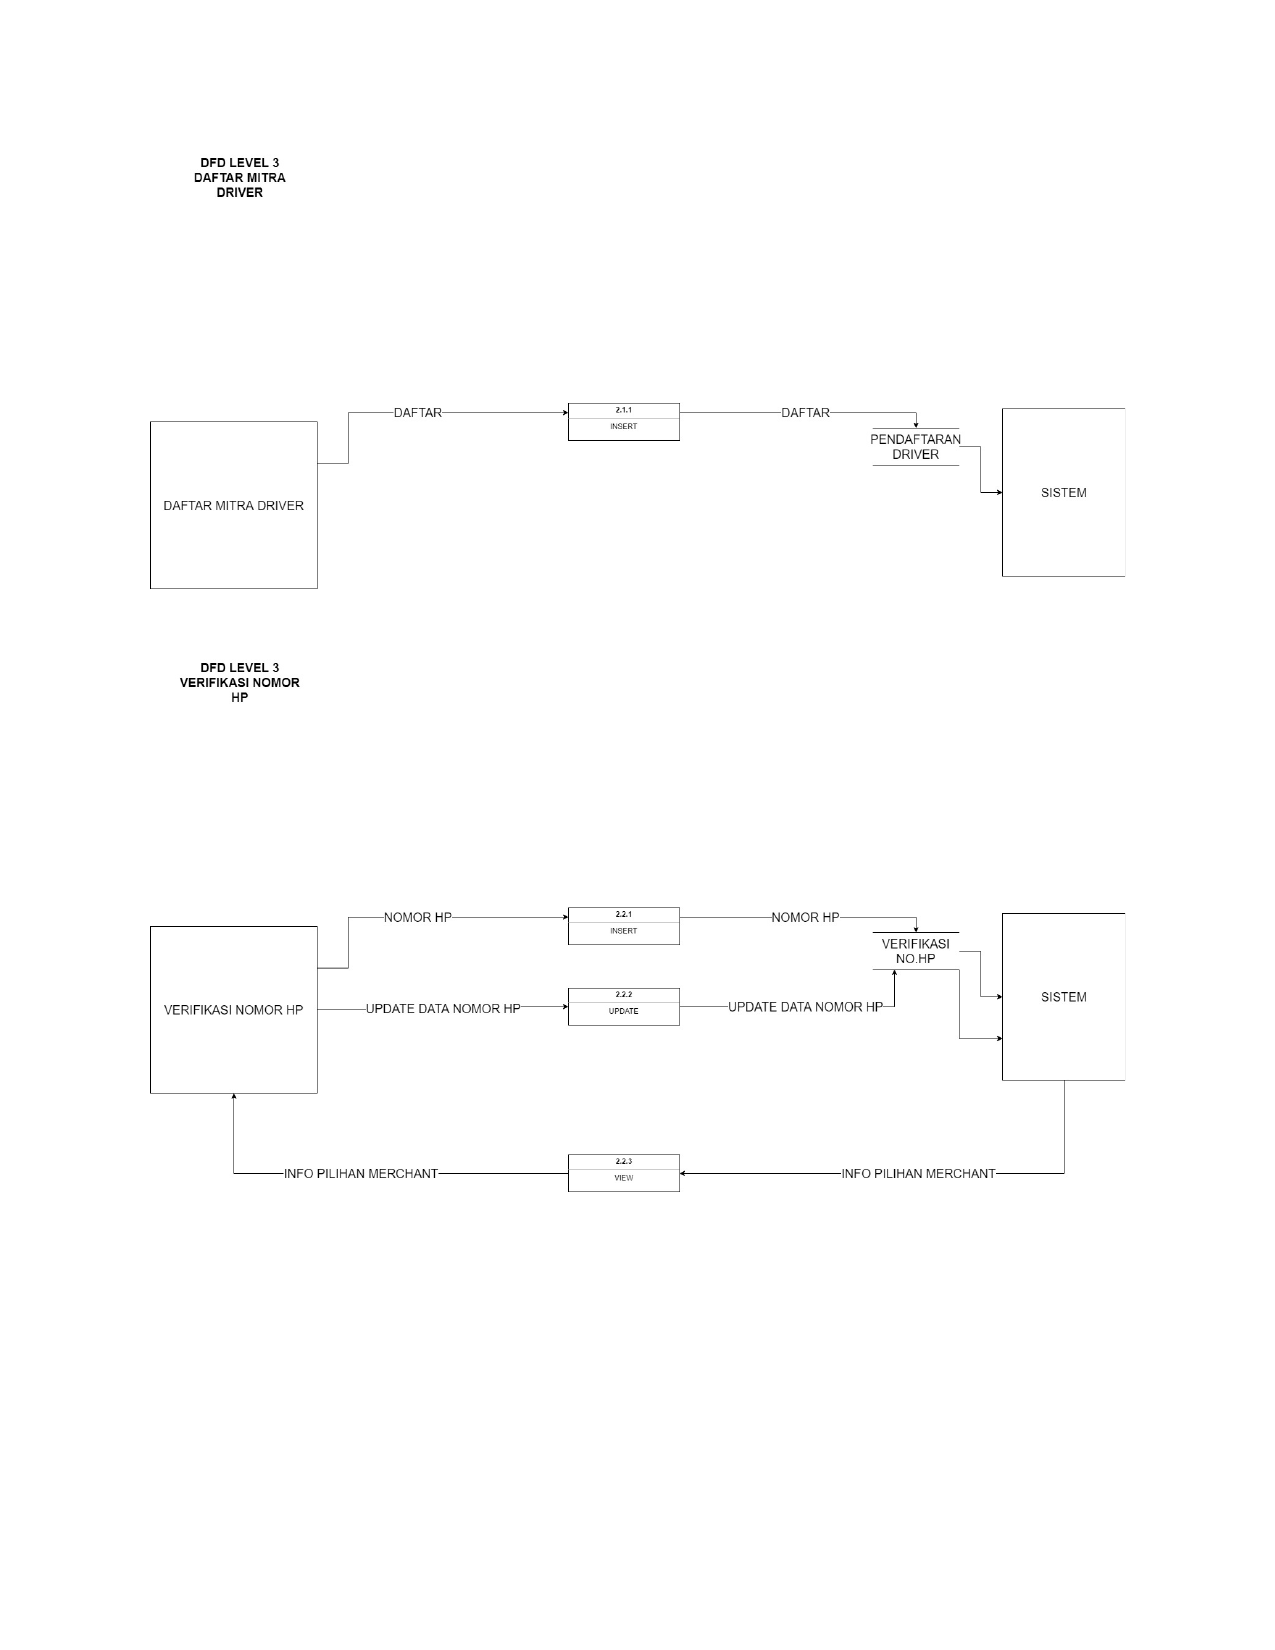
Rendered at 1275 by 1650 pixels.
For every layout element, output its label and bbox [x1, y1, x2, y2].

picture [150, 654, 1125, 1192]
picture [150, 150, 1125, 589]
